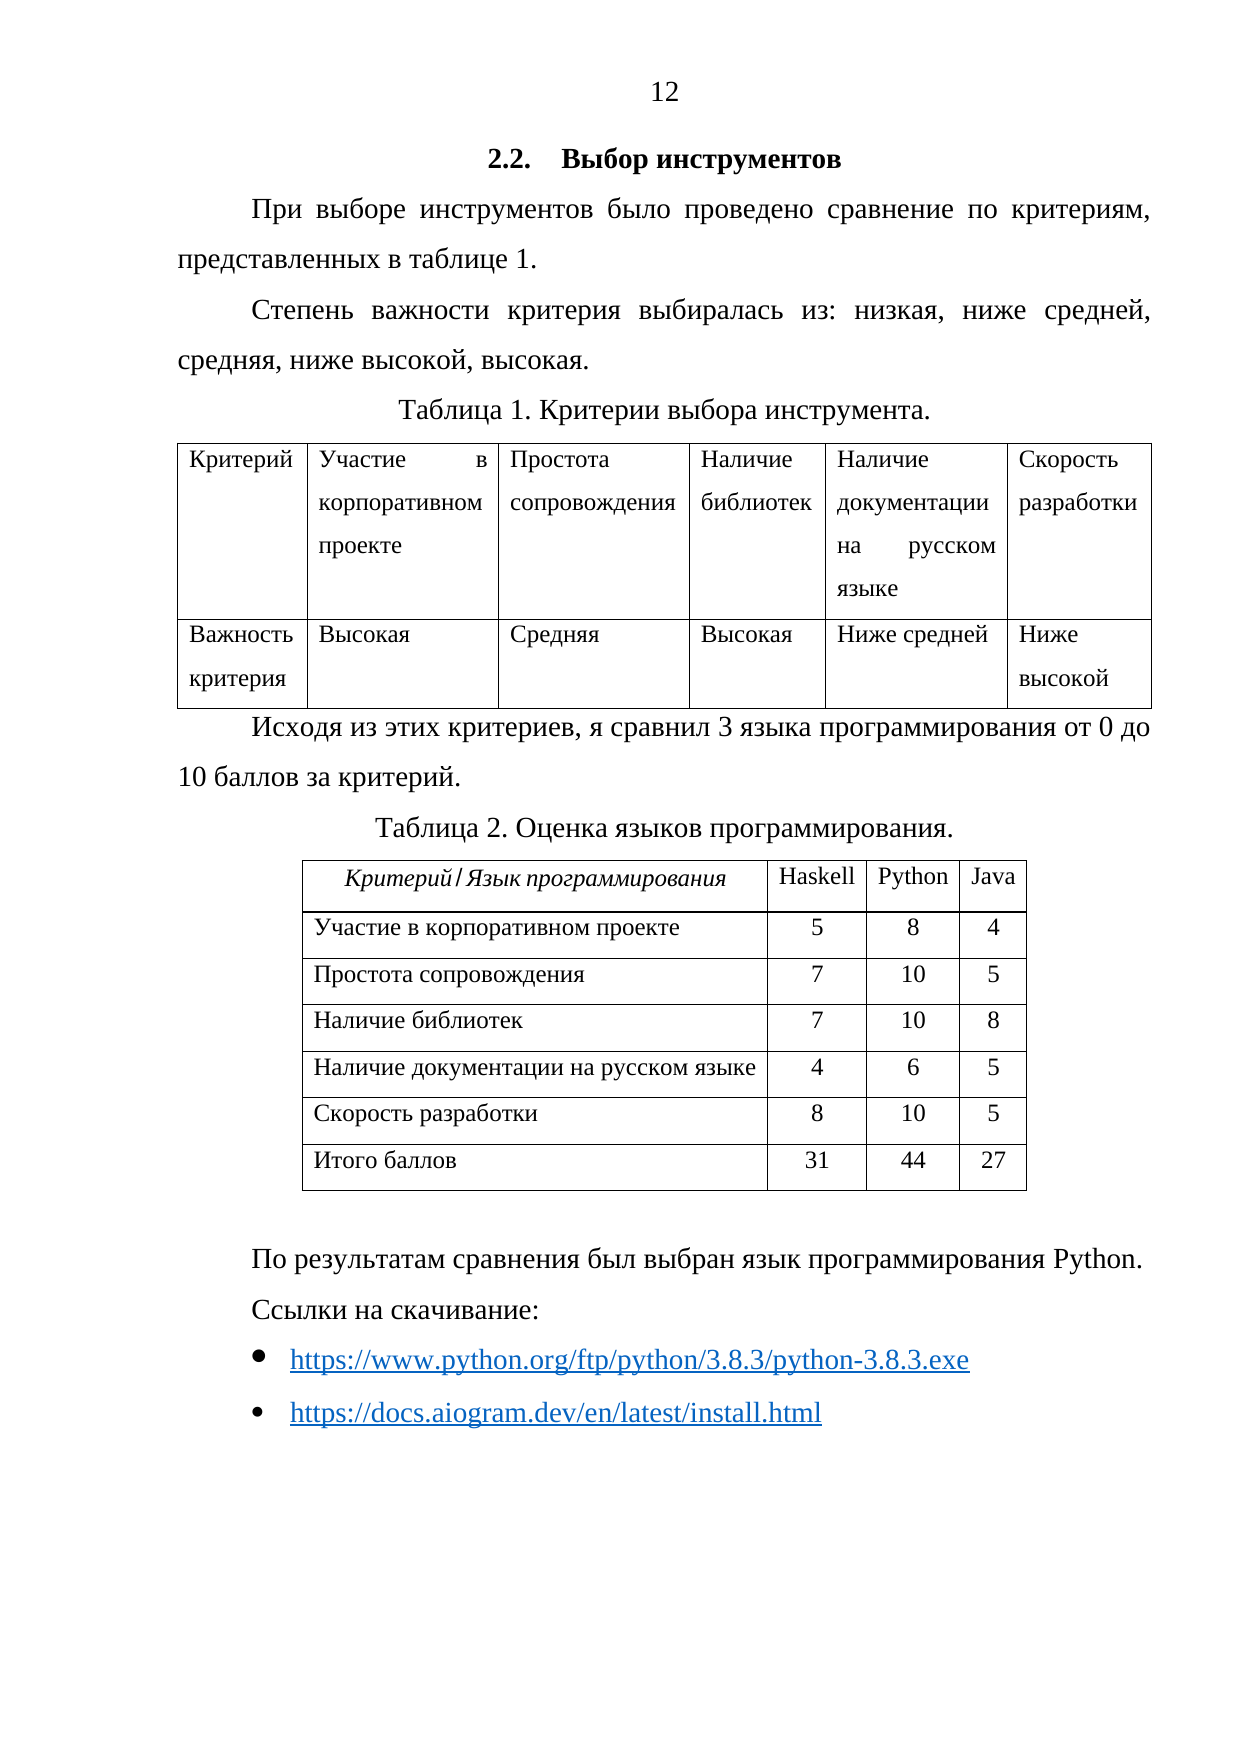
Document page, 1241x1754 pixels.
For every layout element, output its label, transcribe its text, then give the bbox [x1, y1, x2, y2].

list https://docs.aiogram.dev/en/latest/install.html [252, 1395, 1152, 1429]
list https://www.python.org/ftp/python/3.8.3/python-3.8.3.exe [252, 1342, 1152, 1377]
table_cell 5 [960, 1098, 1026, 1144]
table_cell 27 [960, 1145, 1026, 1190]
table_cell Наличие библиотек [303, 1005, 767, 1051]
table_cell 5 [960, 959, 1026, 1004]
table_cell Ниже средней [826, 620, 1007, 708]
table_cell 44 [867, 1145, 959, 1190]
table_cell Скорость разработки [303, 1098, 767, 1144]
table_header Простота сопровождения [499, 444, 689, 618]
table_header Критерий [178, 444, 307, 618]
text При выборе инструментов было проведено сравнение по критериям, представленных в таблице 1. [177, 191, 1152, 275]
table_cell 8 [867, 913, 959, 958]
table_cell 5 [768, 913, 866, 958]
text Ссылки на скачивание: [177, 1292, 1152, 1325]
table_cell 8 [768, 1098, 866, 1144]
table_cell Средняя [499, 620, 689, 708]
table_cell 10 [867, 959, 959, 1004]
table_cell 7 [768, 959, 866, 1004]
table_header Скорость разработки [1008, 444, 1151, 618]
table_header Наличие библиотек [690, 444, 825, 618]
table_cell 7 [768, 1005, 866, 1051]
text По результатам сравнения был выбран язык программирования Python. [177, 1241, 1152, 1275]
text Исходя из этих критериев, я сравнил 3 языка программирования от 0 до 10 баллов за критерий. [177, 709, 1152, 793]
table_header Haskell [768, 861, 866, 911]
table_cell Простота сопровождения [303, 959, 767, 1004]
table_header Java [960, 861, 1026, 911]
table_header Python [867, 861, 959, 911]
table_cell Высокая [690, 620, 825, 708]
table_cell 6 [867, 1052, 959, 1097]
text Степень важности критерия выбиралась из: низкая, ниже средней, средняя, ниже высокой, высокая. [177, 292, 1152, 376]
subtitle Выбор инструментов [177, 141, 1152, 174]
text Таблица 1. Критерии выбора инструмента. [177, 392, 1152, 426]
table_header [303, 861, 767, 911]
table_cell 4 [960, 913, 1026, 958]
table_cell 10 [867, 1005, 959, 1051]
table_cell 8 [960, 1005, 1026, 1051]
table_cell Итого баллов [303, 1145, 767, 1190]
table_header Участие в корпоративном проекте [308, 444, 498, 618]
table_cell Участие в корпоративном проекте [303, 913, 767, 958]
table_cell Важность критерия [178, 620, 307, 708]
table_cell 31 [768, 1145, 866, 1190]
table_cell Ниже высокой [1008, 620, 1151, 708]
table_cell 4 [768, 1052, 866, 1097]
table_cell Наличие документации на русском языке [303, 1052, 767, 1097]
table_cell Высокая [308, 620, 498, 708]
text Таблица 2. Оценка языков программирования. [177, 810, 1152, 843]
table_header Наличие документации на русском языке [826, 444, 1007, 618]
table_cell 10 [867, 1098, 959, 1144]
table_cell 5 [960, 1052, 1026, 1097]
